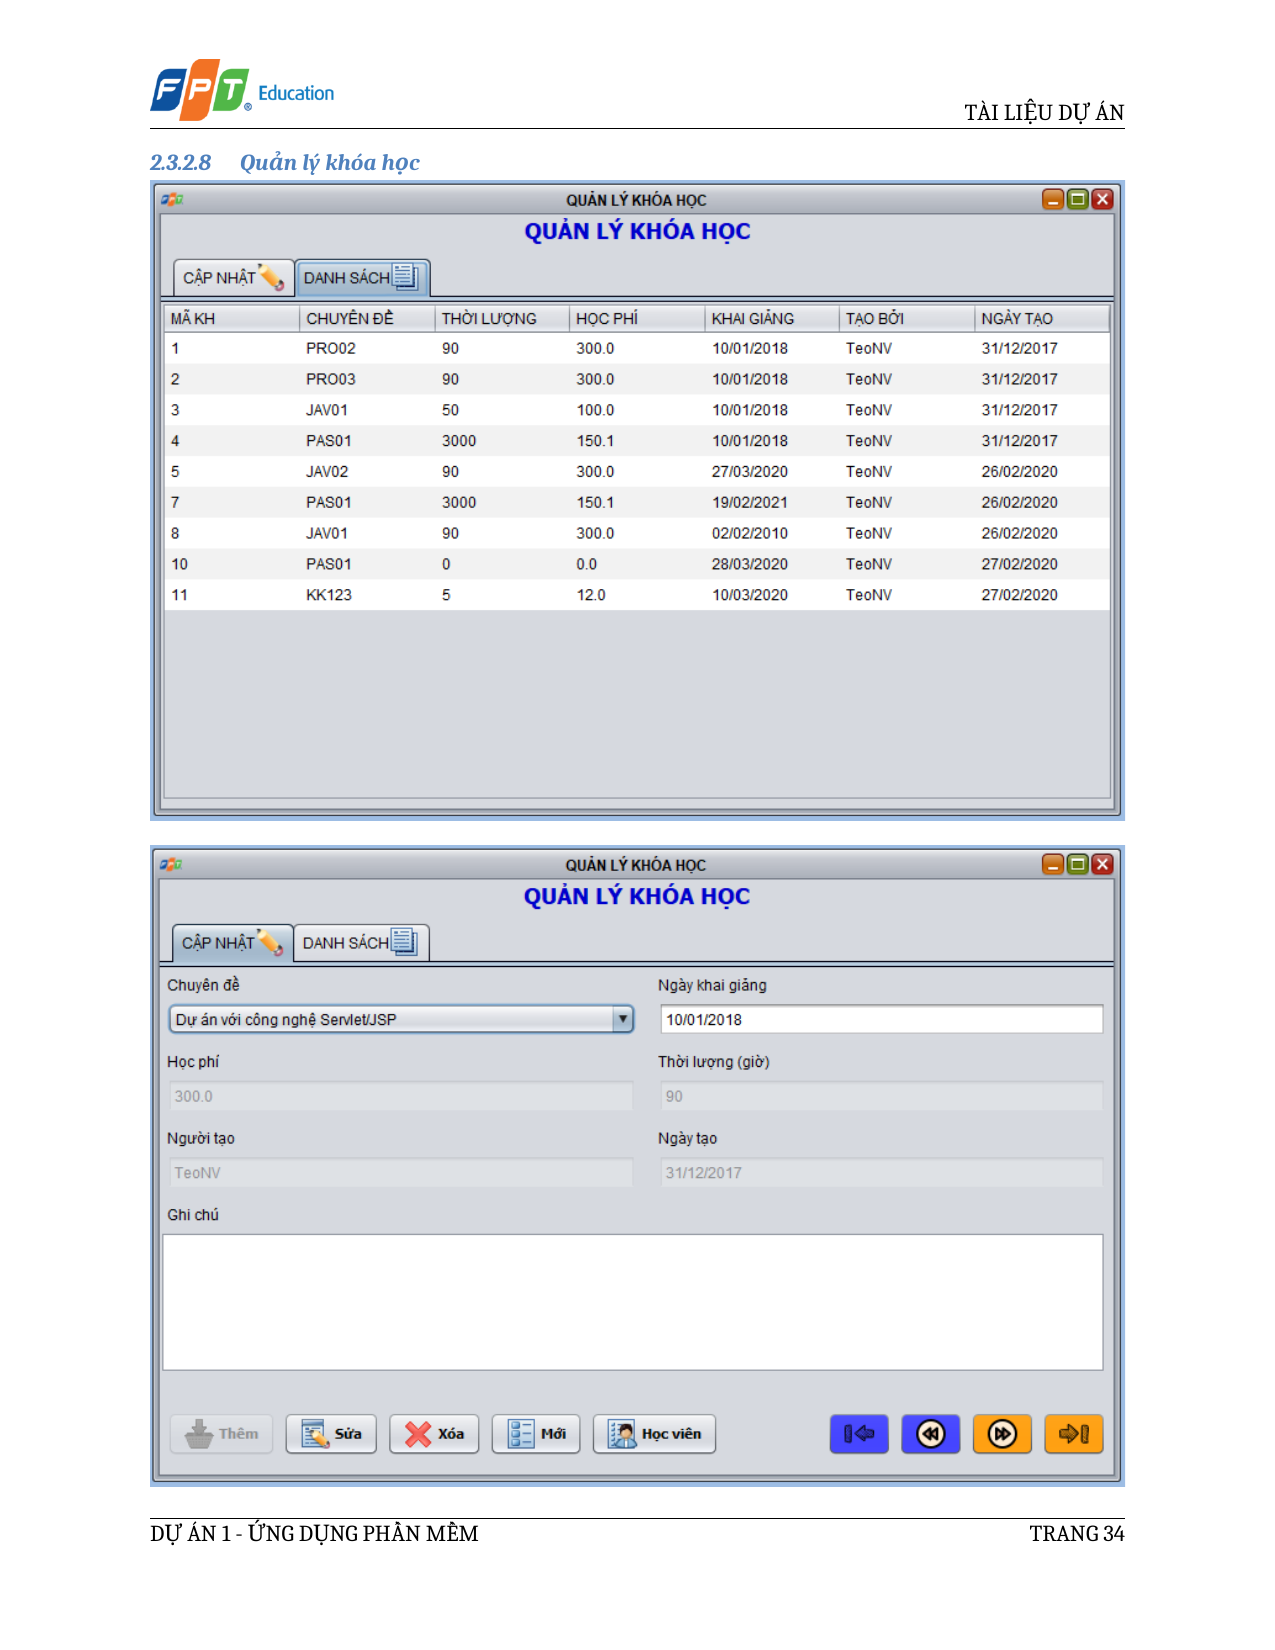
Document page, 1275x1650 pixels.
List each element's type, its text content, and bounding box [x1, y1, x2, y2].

subtitle Quản lý khóa học [150, 150, 1125, 176]
picture [150, 180, 1125, 821]
picture [150, 845, 1125, 1487]
picture [150, 59, 336, 121]
